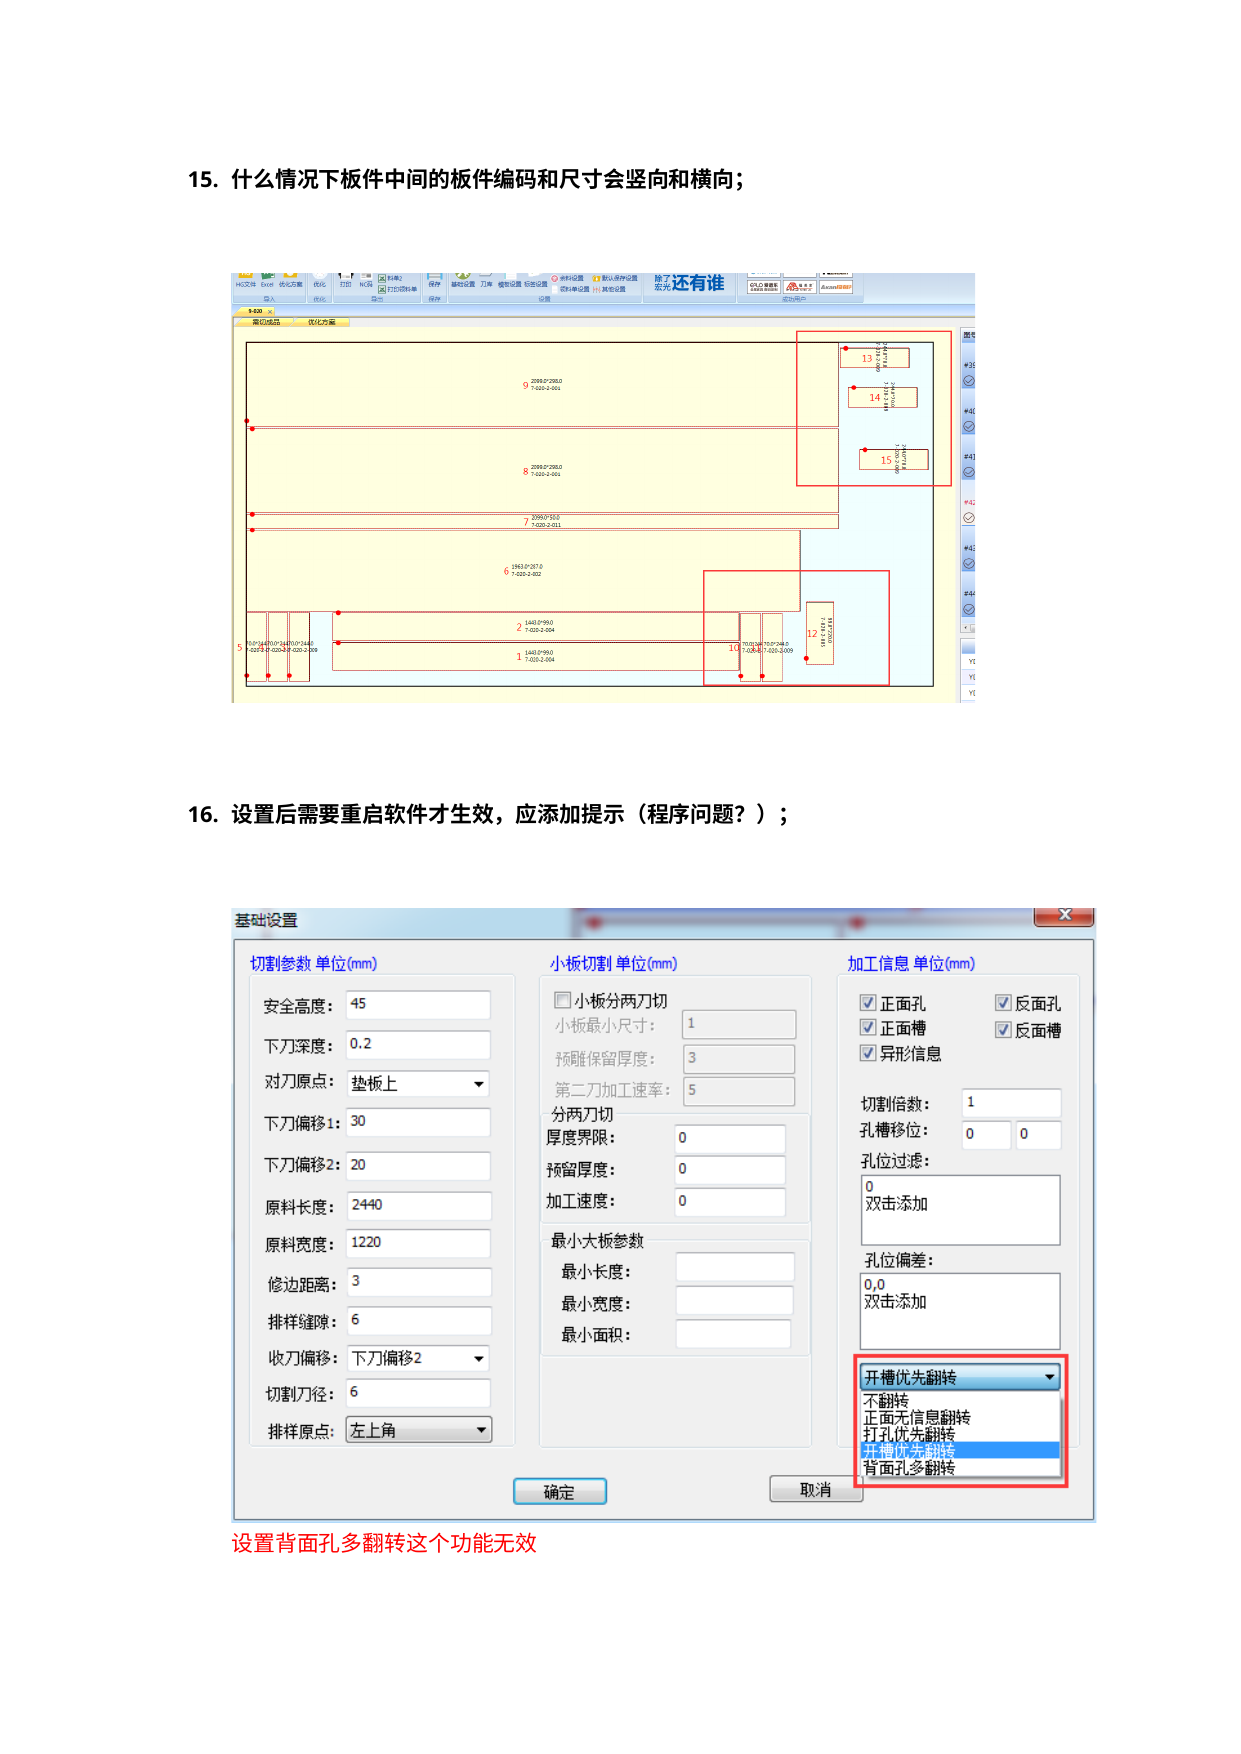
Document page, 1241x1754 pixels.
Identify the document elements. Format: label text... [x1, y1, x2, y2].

subtitle 什么情况下板件中间的板件编码和尺寸会竖向和横向； [187, 162, 1053, 194]
picture [231, 908, 1097, 1523]
list 设置背面孔多翻转这个功能无效 [231, 1526, 1053, 1558]
picture [231, 273, 976, 703]
subtitle 设置后需要重启软件才生效，应添加提示（程序问题？）； [187, 797, 1053, 829]
